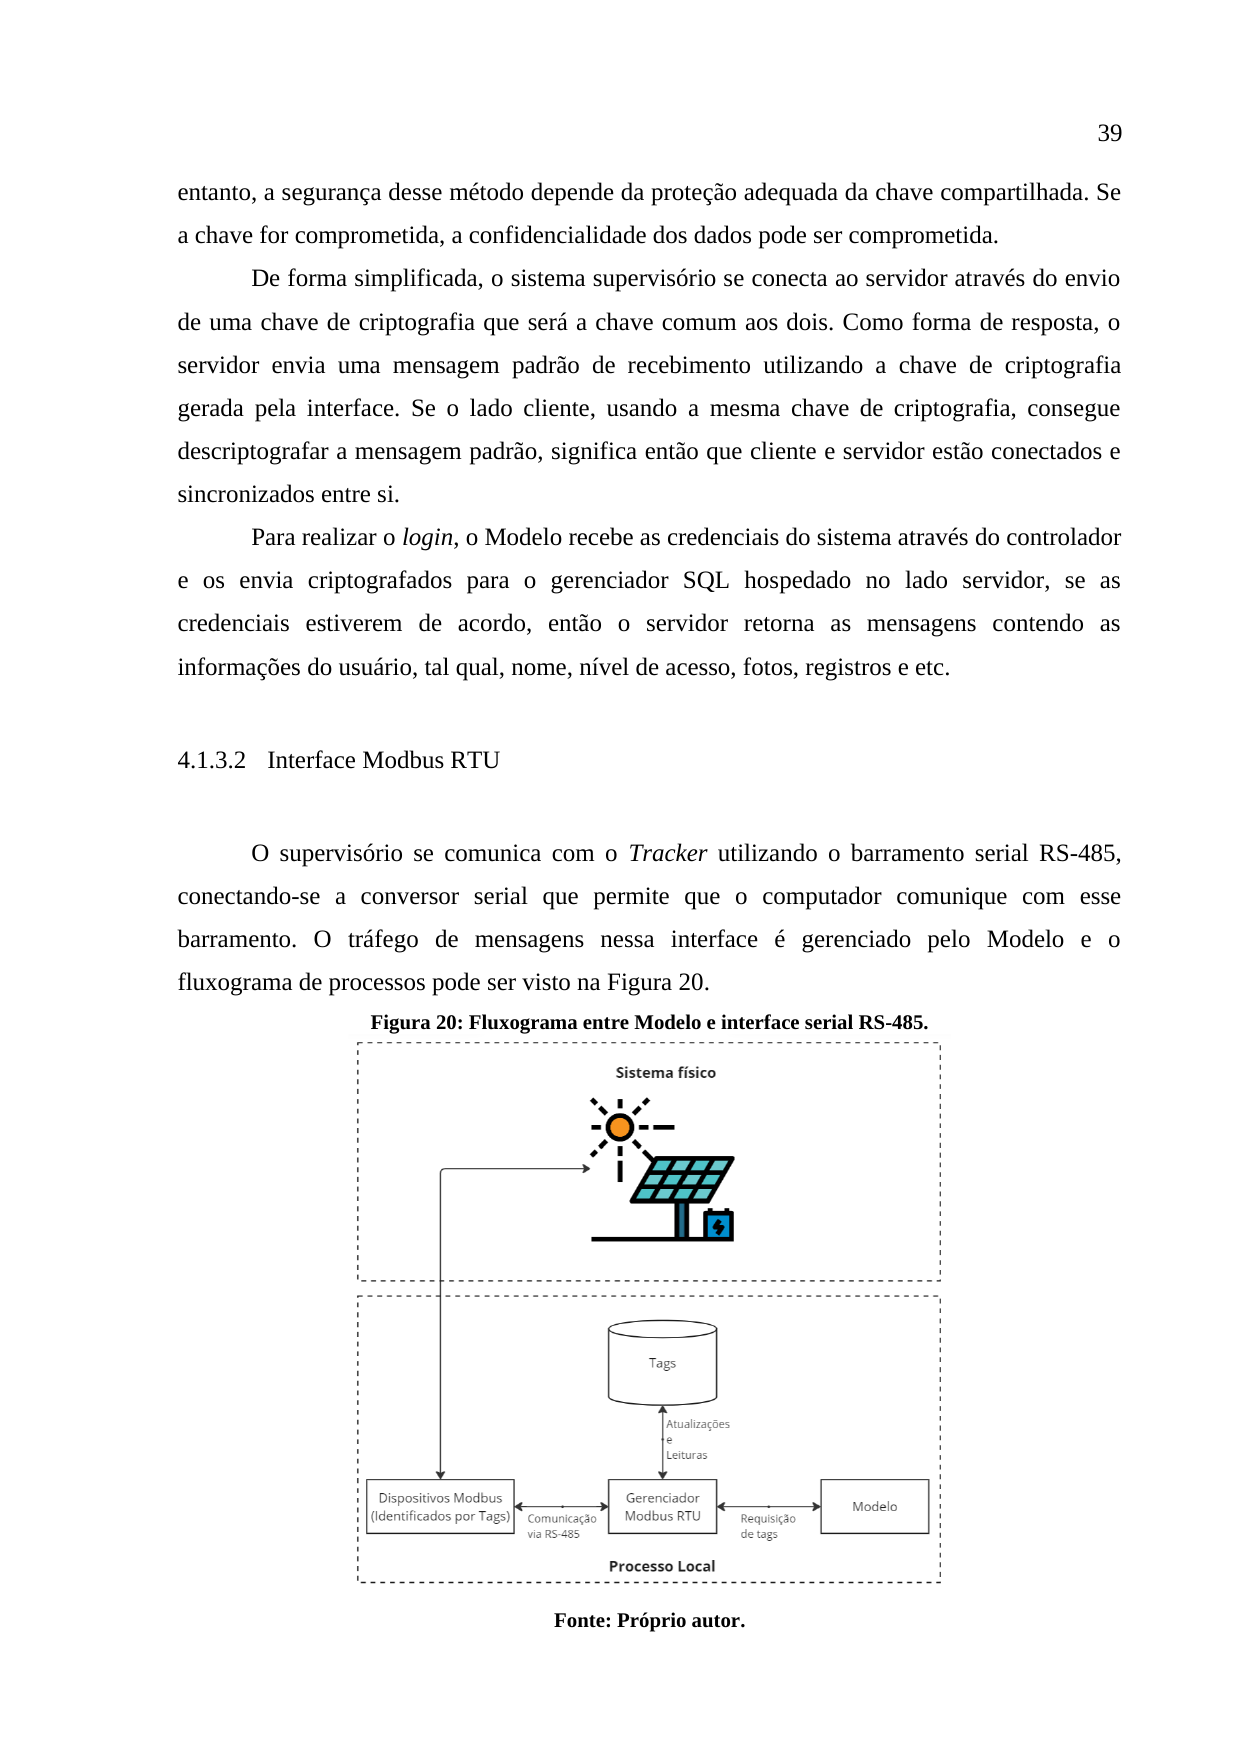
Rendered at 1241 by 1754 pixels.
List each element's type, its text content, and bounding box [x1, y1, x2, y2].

text O supervisório se comunica com o Tracker utilizando o barramento serial RS-485, conectando-se a conversor serial que permite que o computador comunique com esse barramento. O tráfego de mensagens nessa interface é gerenciado pelo Modelo e o fluxograma de processos pode ser visto na Figura 20. [177, 838, 1122, 996]
subtitle Interface Modbus RTU [177, 745, 1122, 773]
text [177, 177, 1122, 249]
text De forma simplificada, o sistema supervisório se conecta ao servidor através do envio de uma chave de criptografia que será a chave comum aos dois. Como forma de resposta, o servidor envia uma mensagem padrão de recebimento utilizando a chave de criptografia gerada pela interface. Se o lado cliente, usando a mesma chave de criptografia, consegue descriptografar a mensagem padrão, significa então que cliente e servidor estão conectados e sincronizados entre si. [177, 263, 1122, 508]
text Figura 20: Fluxograma entre Modelo e interface serial RS-485. [177, 1010, 1122, 1034]
picture [348, 1034, 951, 1594]
text Fonte: Próprio autor. [177, 1608, 1122, 1632]
text Para realizar o login, o Modelo recebe as credenciais do sistema através do controlador e os envia criptografados para o gerenciador SQL hospedado no lado servidor, se as credenciais estiverem de acordo, então o servidor retorna as mensagens contendo as informações do usuário, tal qual, nome, nível de acesso, fotos, registros e etc. [177, 522, 1122, 680]
